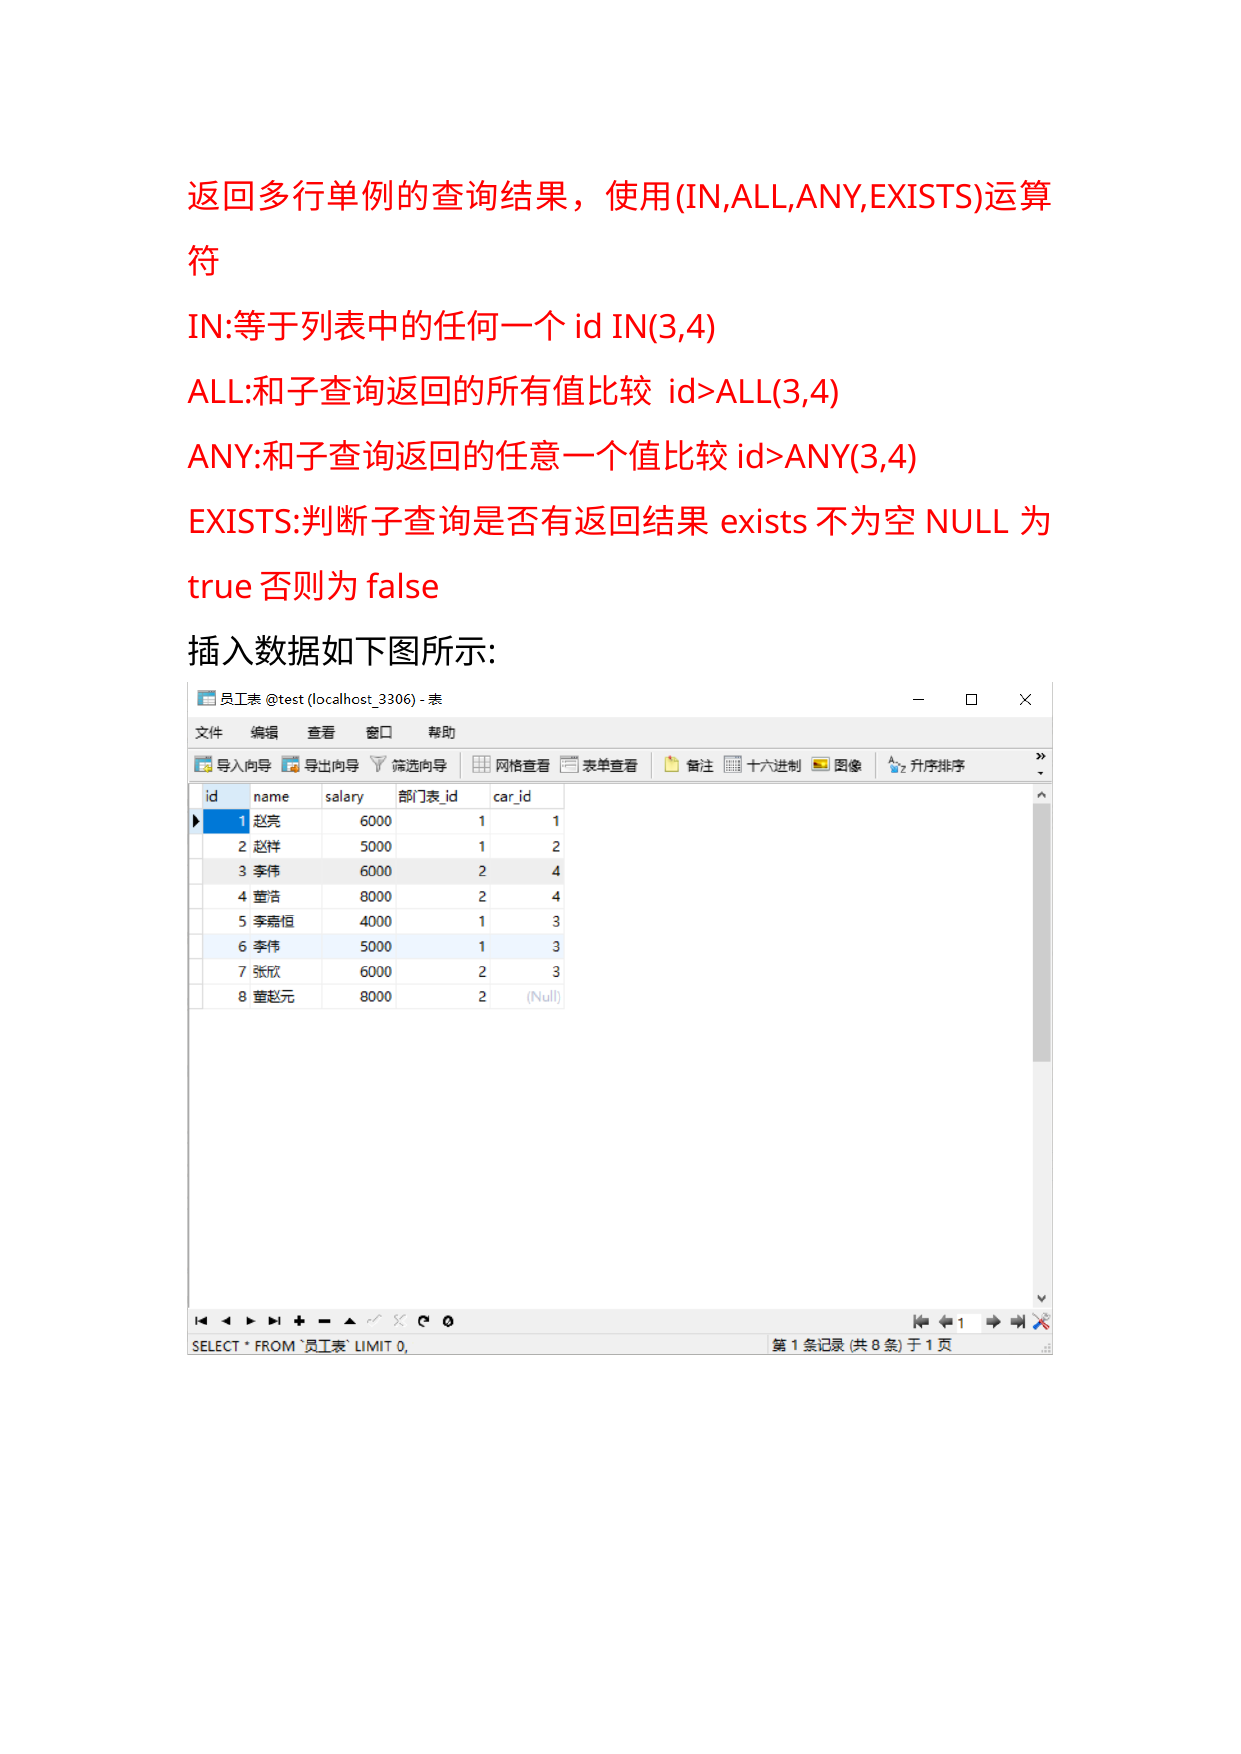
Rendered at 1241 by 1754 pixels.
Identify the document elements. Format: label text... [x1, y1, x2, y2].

text ALL:和子查询返回的所有值比较 id>ALL(3,4) [187, 357, 1053, 422]
text EXISTS:判断子查询是否有返回结果 exists不为空NULL 为true否则为false [187, 487, 1053, 617]
text ANY:和子查询返回的任意一个值比较 id>ANY(3,4) [187, 422, 1053, 487]
picture [187, 682, 1053, 1355]
text 返回多行单例的查询结果，使用(IN,ALL,ANY,EXISTS)运算符 [187, 162, 1053, 292]
text IN:等于列表中的任何一个 id IN(3,4) [187, 292, 1053, 357]
text 插入数据如下图所示: [187, 617, 1053, 682]
